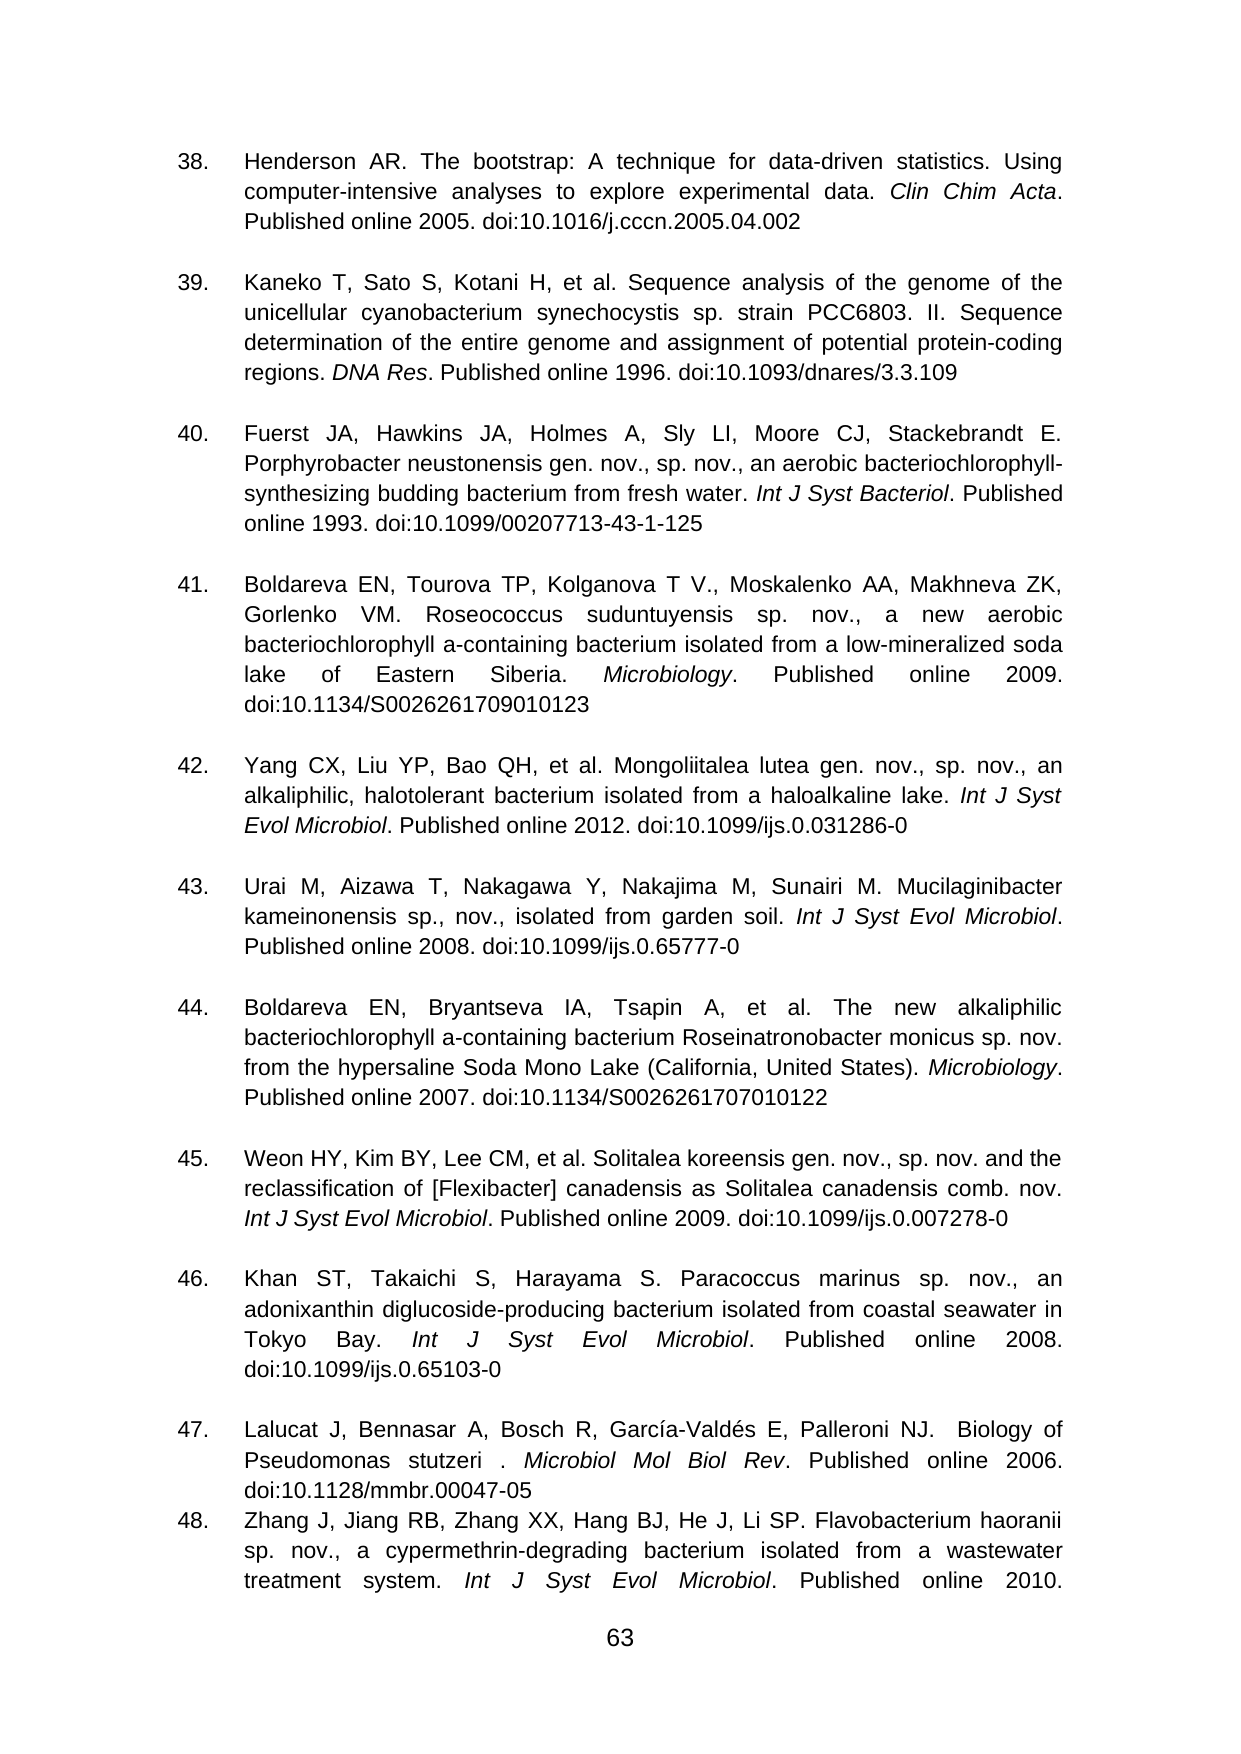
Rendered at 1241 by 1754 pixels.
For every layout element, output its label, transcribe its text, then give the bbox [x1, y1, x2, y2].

text 46. Khan ST, Takaichi S, Harayama S. Paracoccus marinus sp. nov., an adonixanthin diglucoside-producing bacterium isolated from coastal seawater in Tokyo Bay. Int J Syst Evol Microbiol. Published online 2008. doi:10.1099/ijs.0.65103-0 [177, 1265, 1063, 1382]
text 41. Boldareva EN, Tourova TP, Kolganova T V., Moskalenko AA, Makhneva ZK, Gorlenko VM. Roseococcus suduntuyensis sp. nov., a new aerobic bacteriochlorophyll a-containing bacterium isolated from a low-mineralized soda lake of Eastern Siberia. Microbiology. Published online 2009. doi:10.1134/S0026261709010123 [177, 571, 1063, 718]
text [177, 1507, 1063, 1594]
text 47. Lalucat J, Bennasar A, Bosch R, García-Valdés E, Palleroni NJ. Biology of Pseudomonas stutzeri . Microbiol Mol Biol Rev. Published online 2006. doi:10.1128/mmbr.00047-05 [177, 1416, 1063, 1503]
text 40. Fuerst JA, Hawkins JA, Holmes A, Sly LI, Moore CJ, Stackebrandt E. Porphyrobacter neustonensis gen. nov., sp. nov., an aerobic bacteriochlorophyll-synthesizing budding bacterium from fresh water. Int J Syst Bacteriol. Published online 1993. doi:10.1099/00207713-43-1-125 [177, 419, 1063, 537]
text 44. Boldareva EN, Bryantseva IA, Tsapin A, et al. The new alkaliphilic bacteriochlorophyll a-containing bacterium Roseinatronobacter monicus sp. nov. from the hypersaline Soda Mono Lake (California, United States). Microbiology. Published online 2007. doi:10.1134/S0026261707010122 [177, 993, 1063, 1111]
text 43. Urai M, Aizawa T, Nakagawa Y, Nakajima M, Sunairi M. Mucilaginibacter kameinonensis sp., nov., isolated from garden soil. Int J Syst Evol Microbiol. Published online 2008. doi:10.1099/ijs.0.65777-0 [177, 873, 1063, 959]
text 39. Kaneko T, Sato S, Kotani H, et al. Sequence analysis of the genome of the unicellular cyanobacterium synechocystis sp. strain PCC6803. II. Sequence determination of the entire genome and assignment of potential protein-coding regions. DNA Res. Published online 1996. doi:10.1093/dnares/3.3.109 [177, 268, 1063, 386]
text 38. Henderson AR. The bootstrap: A technique for data-driven statistics. Using computer-intensive analyses to explore experimental data. Clin Chim Acta. Published online 2005. doi:10.1016/j.cccn.2005.04.002 [177, 148, 1063, 234]
text 42. Yang CX, Liu YP, Bao QH, et al. Mongoliitalea lutea gen. nov., sp. nov., an alkaliphilic, halotolerant bacterium isolated from a haloalkaline lake. Int J Syst Evol Microbiol. Published online 2012. doi:10.1099/ijs.0.031286-0 [177, 752, 1063, 839]
text 45. Weon HY, Kim BY, Lee CM, et al. Solitalea koreensis gen. nov., sp. nov. and the reclassification of [Flexibacter] canadensis as Solitalea canadensis comb. nov. Int J Syst Evol Microbiol. Published online 2009. doi:10.1099/ijs.0.007278-0 [177, 1144, 1063, 1231]
